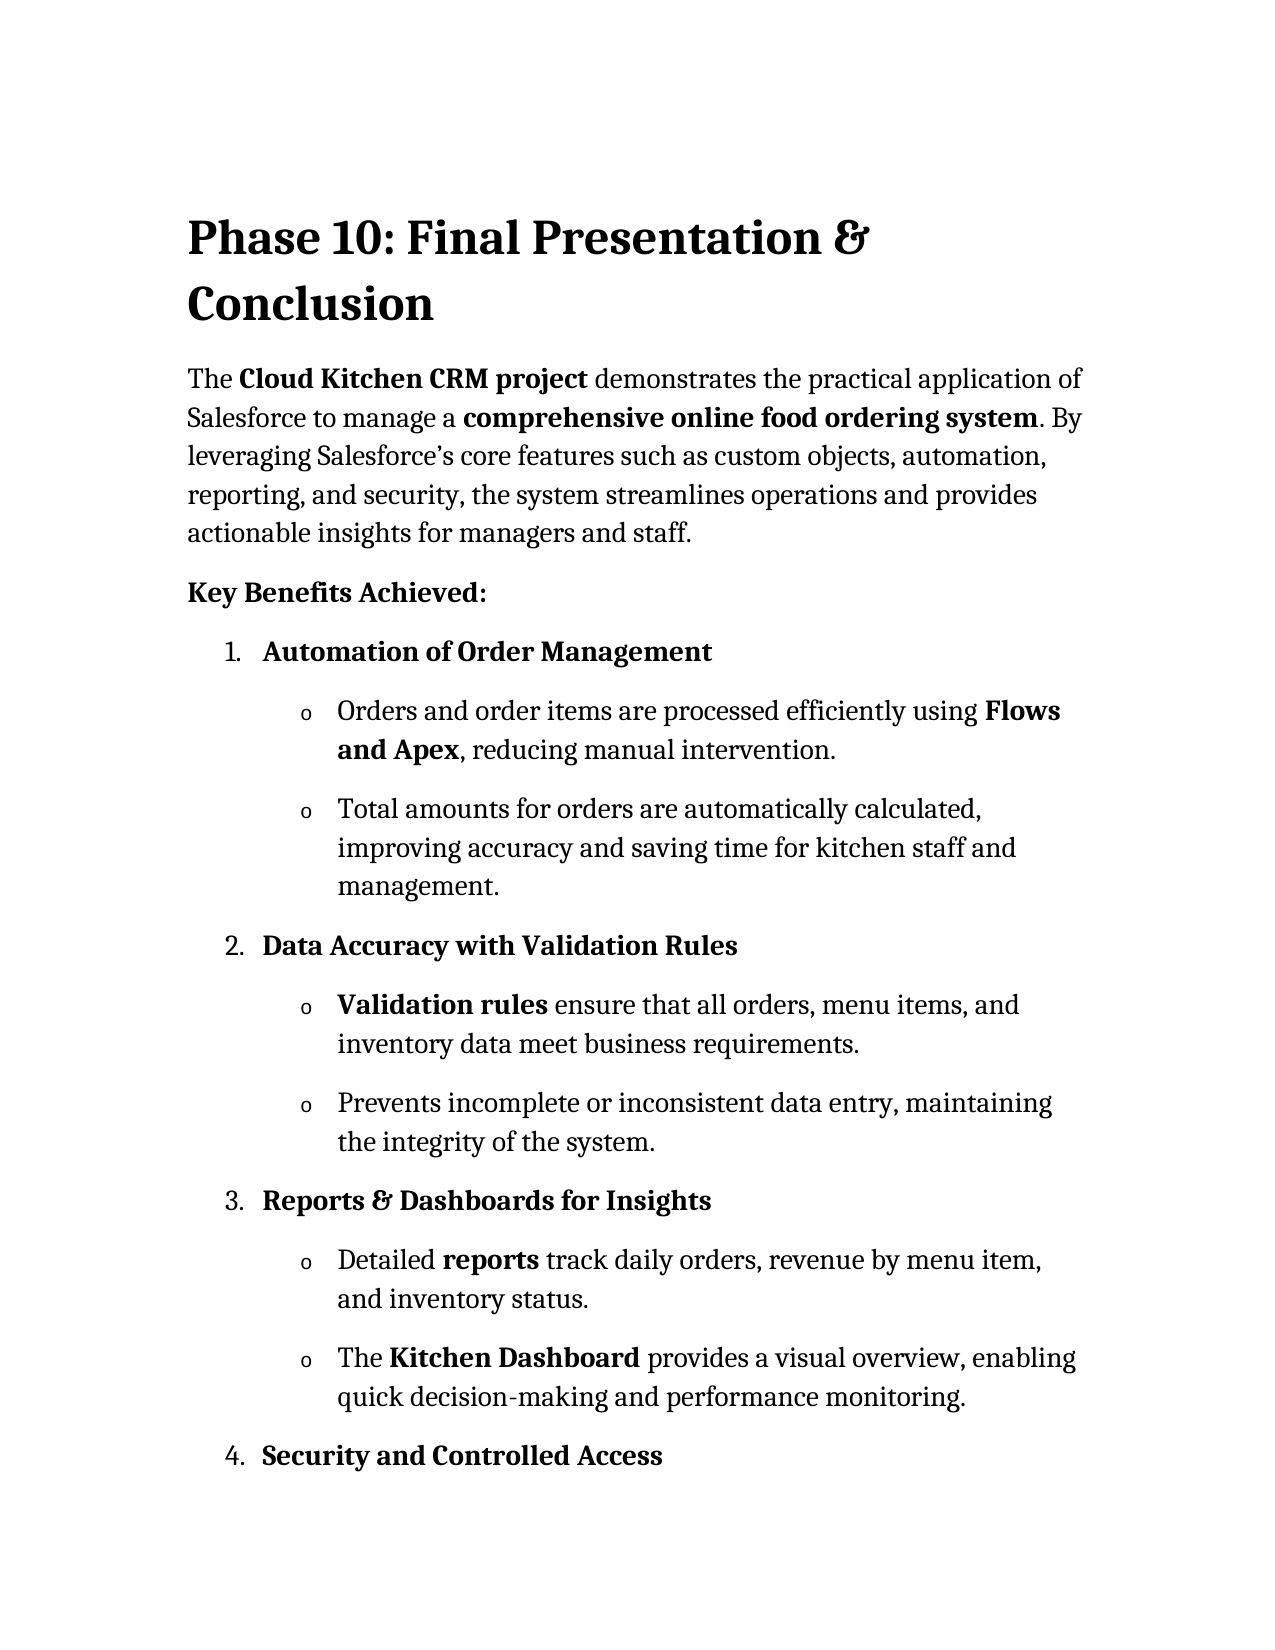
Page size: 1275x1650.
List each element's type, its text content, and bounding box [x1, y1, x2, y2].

list The Kitchen Dashboard provides a visual overview, enabling quick decision-making and performance monitoring. [300, 1341, 1087, 1413]
text Phase 10: Final Presentation & Conclusion [187, 209, 1087, 333]
list Data Accuracy with Validation Rules [225, 929, 1087, 962]
list Total amounts for orders are automatically calculated, improving accuracy and saving time for kitchen staff and management. [300, 792, 1087, 903]
list Automation of Order Management [225, 635, 1087, 669]
list Validation rules ensure that all orders, menu items, and inventory data meet business requirements. [300, 988, 1087, 1060]
list Prevents incomplete or inconsistent data entry, maintaining the integrity of the system. [300, 1086, 1087, 1158]
list Orders and order items are processed efficiently using Flows and Apex, reducing manual intervention. [300, 694, 1087, 767]
text Key Benefits Achieved: [187, 576, 1087, 609]
text The Cloud Kitchen CRM project demonstrates the practical application of Salesforce to manage a comprehensive online food ordering system. By leveraging Salesforce’s core features such as custom objects, automation, reporting, and security, the system streamlines operations and provides actionable insights for managers and staff. [187, 362, 1087, 550]
list Reports & Dashboards for Insights [225, 1184, 1087, 1218]
list Security and Controlled Access [225, 1439, 1087, 1473]
list Detailed reports track daily orders, revenue by menu item, and inventory status. [300, 1243, 1087, 1316]
